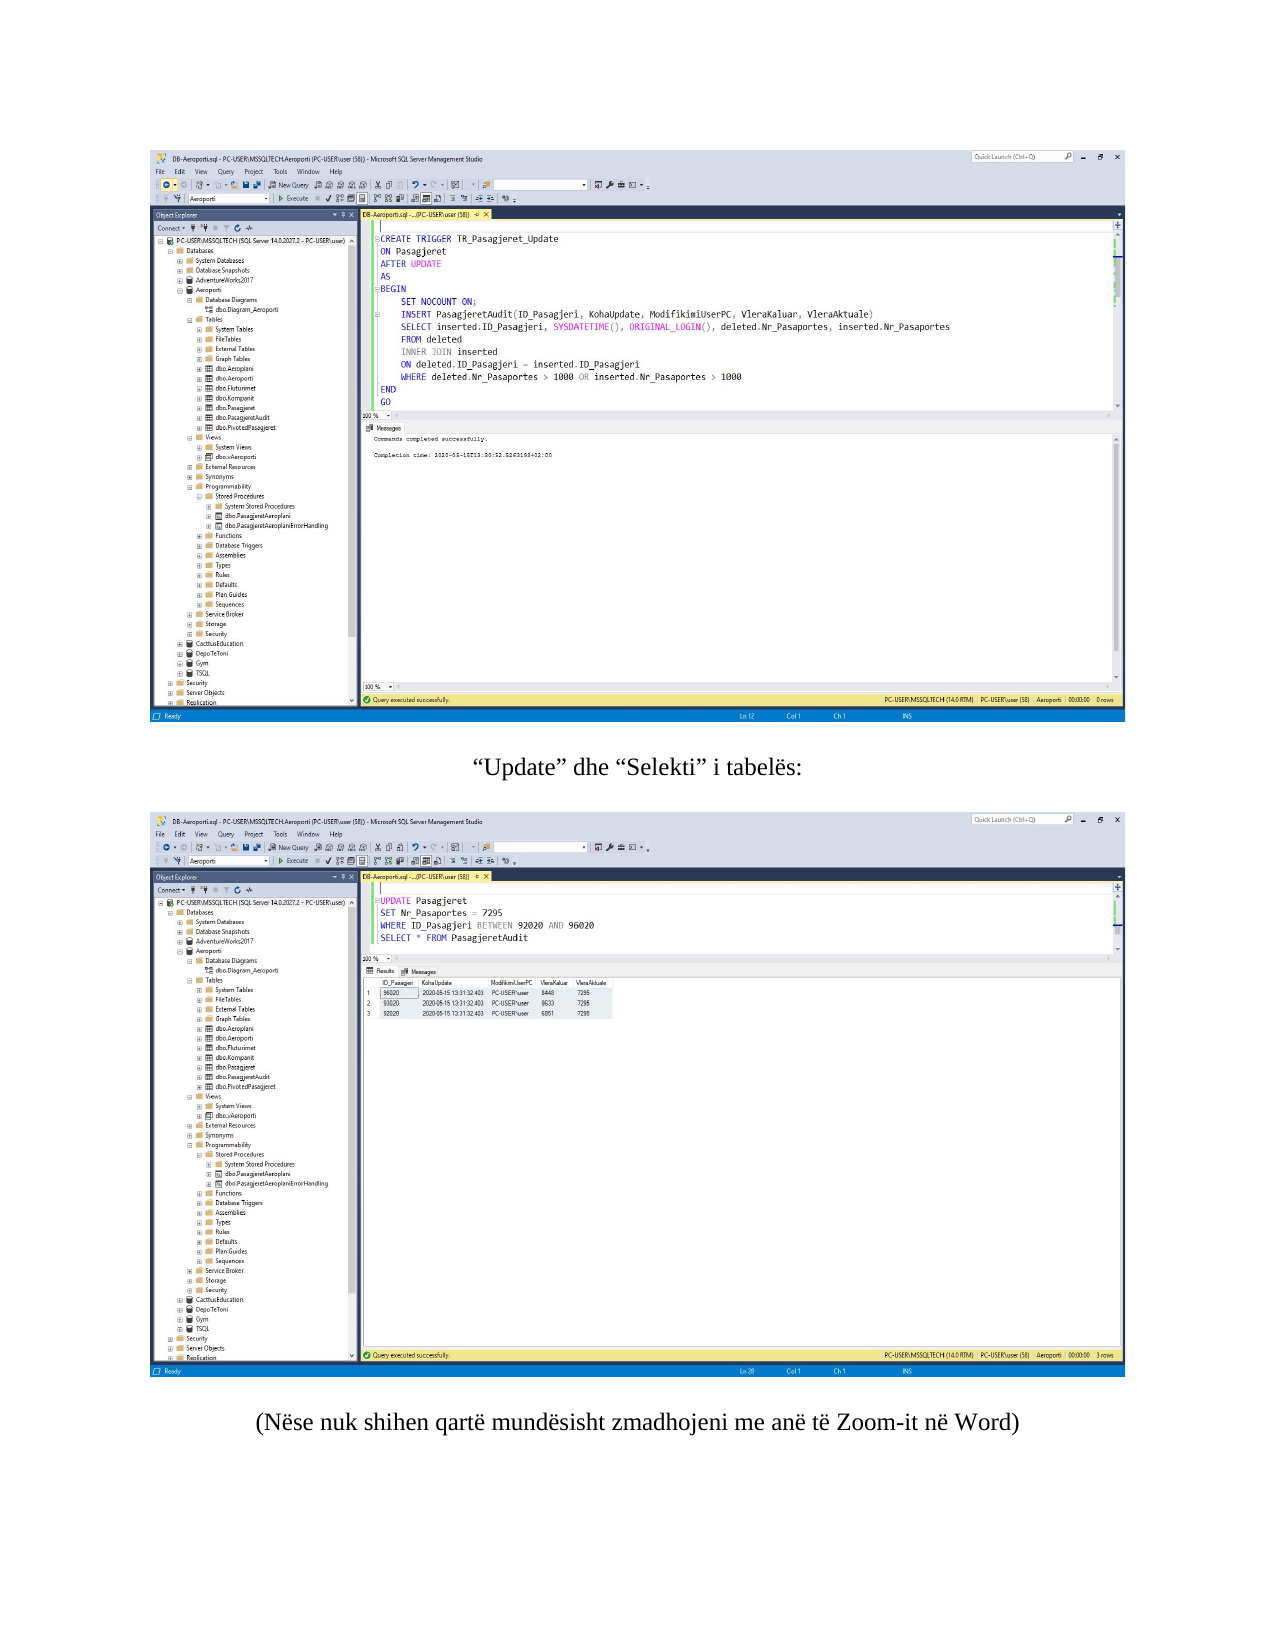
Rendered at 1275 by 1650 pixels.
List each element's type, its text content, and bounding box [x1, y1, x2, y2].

text (Nëse nuk shihen qartë mundësisht zmadhojeni me anë të Zoom-it në Word) [150, 1407, 1125, 1436]
text “Update” dhe “Selekti” i tabelës: [150, 752, 1125, 781]
picture [150, 812, 1125, 1377]
picture [150, 150, 1125, 722]
